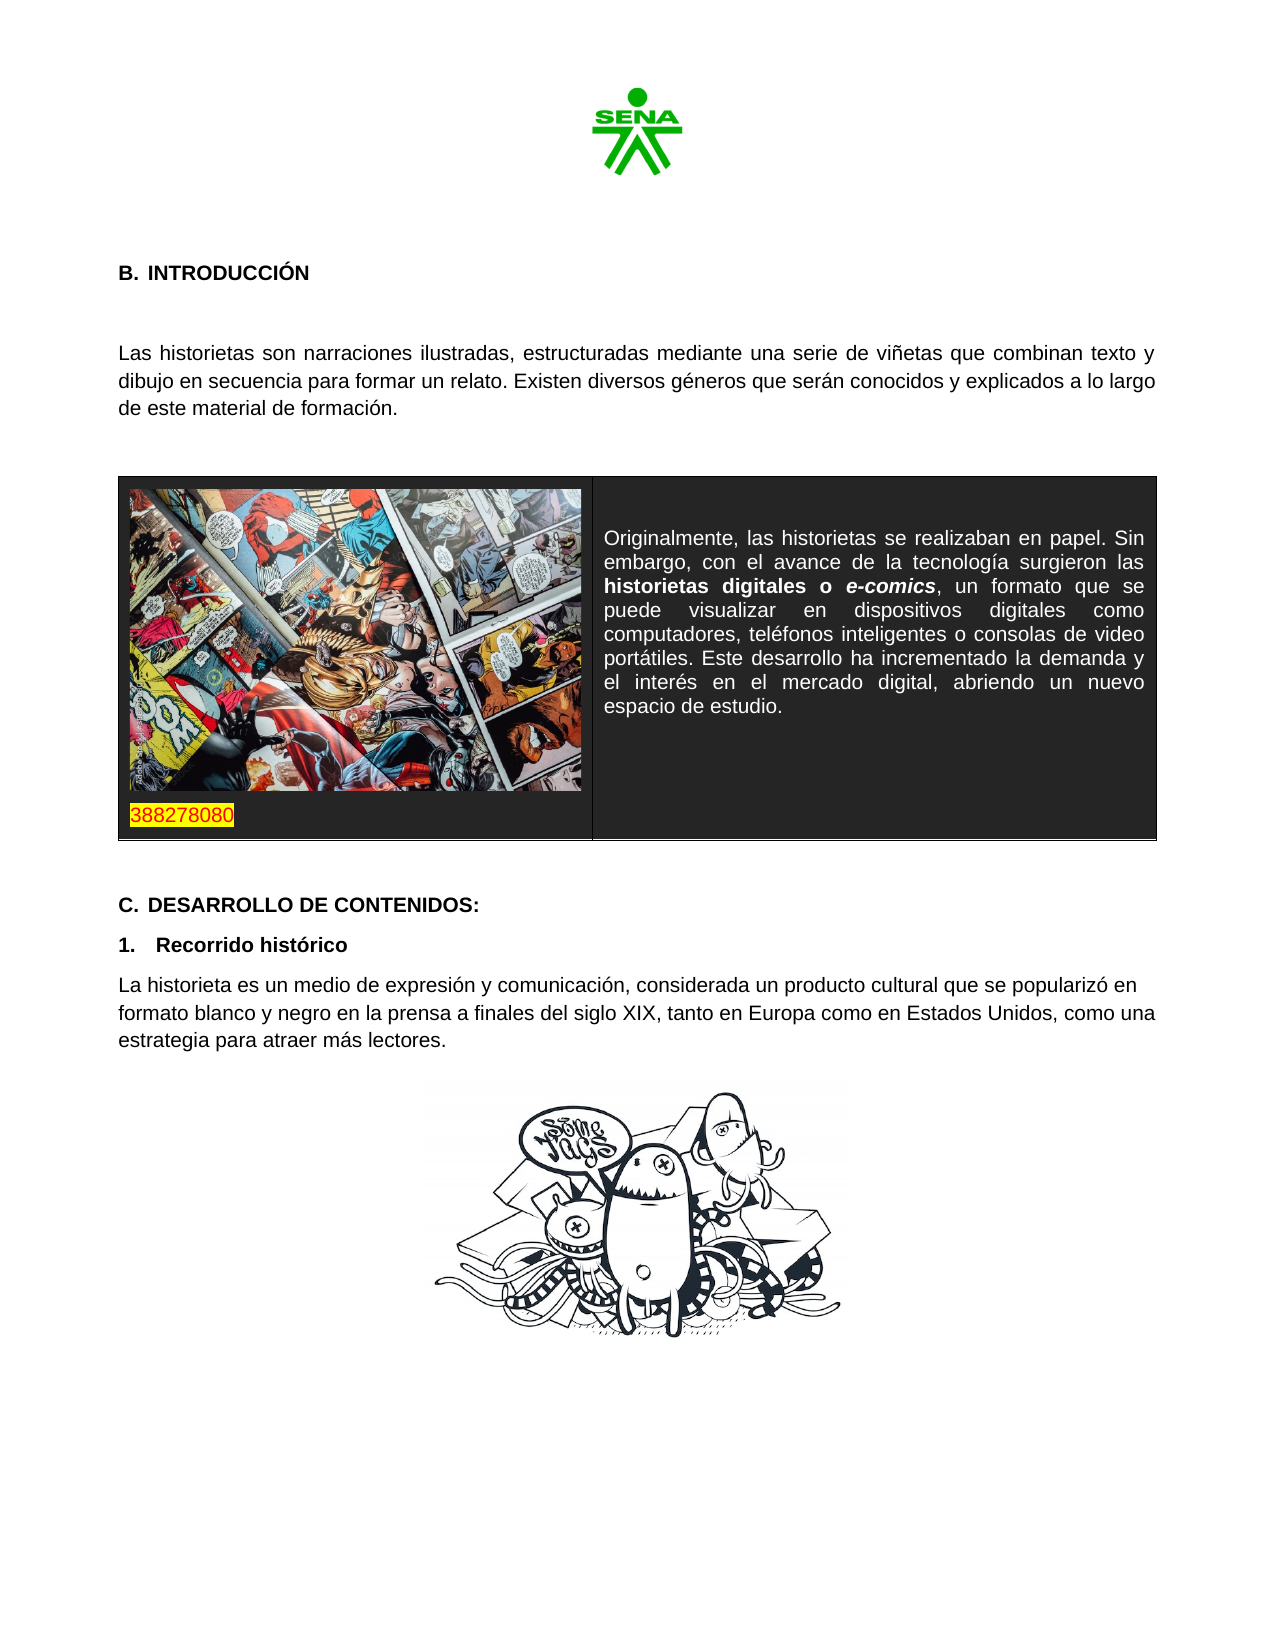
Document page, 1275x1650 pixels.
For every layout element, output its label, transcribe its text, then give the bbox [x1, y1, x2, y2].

picture [129, 489, 582, 791]
table_header 388278080 [119, 477, 592, 839]
picture [592, 87, 683, 176]
list Recorrido histórico [118, 933, 1157, 957]
text La historieta es un medio de expresión y comunicación, considerada un producto cultural que se popularizó en formato blanco y negro en la prensa a finales del siglo XIX, tanto en Europa como en Estados Unidos, como una estrategia para atraer más lectores. [118, 973, 1157, 1052]
table_header Originalmente, las historietas se realizaban en papel. Sin embargo, con el avance de la tecnología surgieron las historietas digitales o e-comics, un formato que se puede visualizar en dispositivos digitales como computadores, teléfonos inteligentes o consolas de video portátiles. Este desarrollo ha incrementado la demanda y el interés en el mercado digital, abriendo un nuevo espacio de estudio. [593, 477, 1156, 839]
list DESARROLLO DE CONTENIDOS: [118, 893, 1157, 917]
text Las historietas son narraciones ilustradas, estructuradas mediante una serie de viñetas que combinan texto y dibujo en secuencia para formar un relato. Existen diversos géneros que serán conocidos y explicados a lo largo de este material de formación. [118, 341, 1157, 420]
picture [424, 1068, 851, 1362]
list INTRODUCCIÓN [118, 261, 1157, 285]
